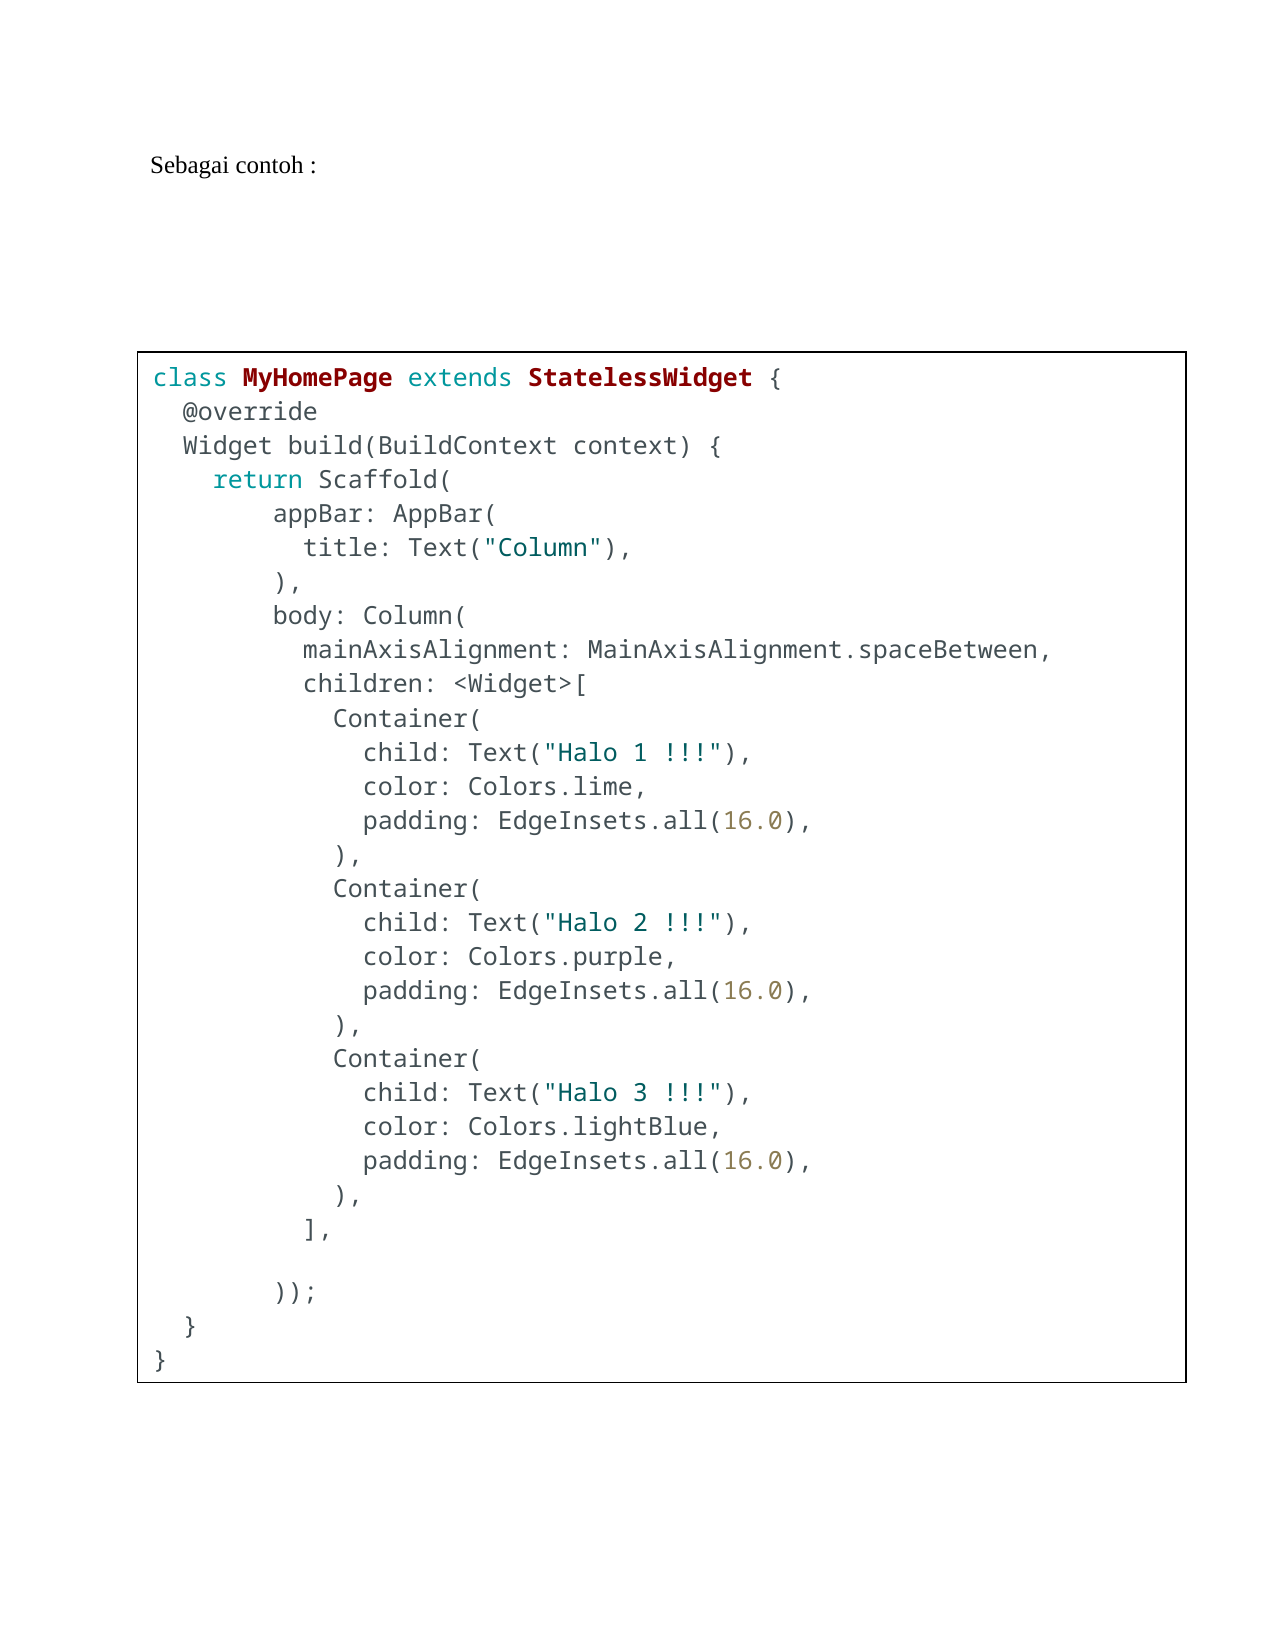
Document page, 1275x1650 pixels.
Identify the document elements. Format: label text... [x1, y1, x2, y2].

text Sebagai contoh : [150, 150, 1125, 179]
